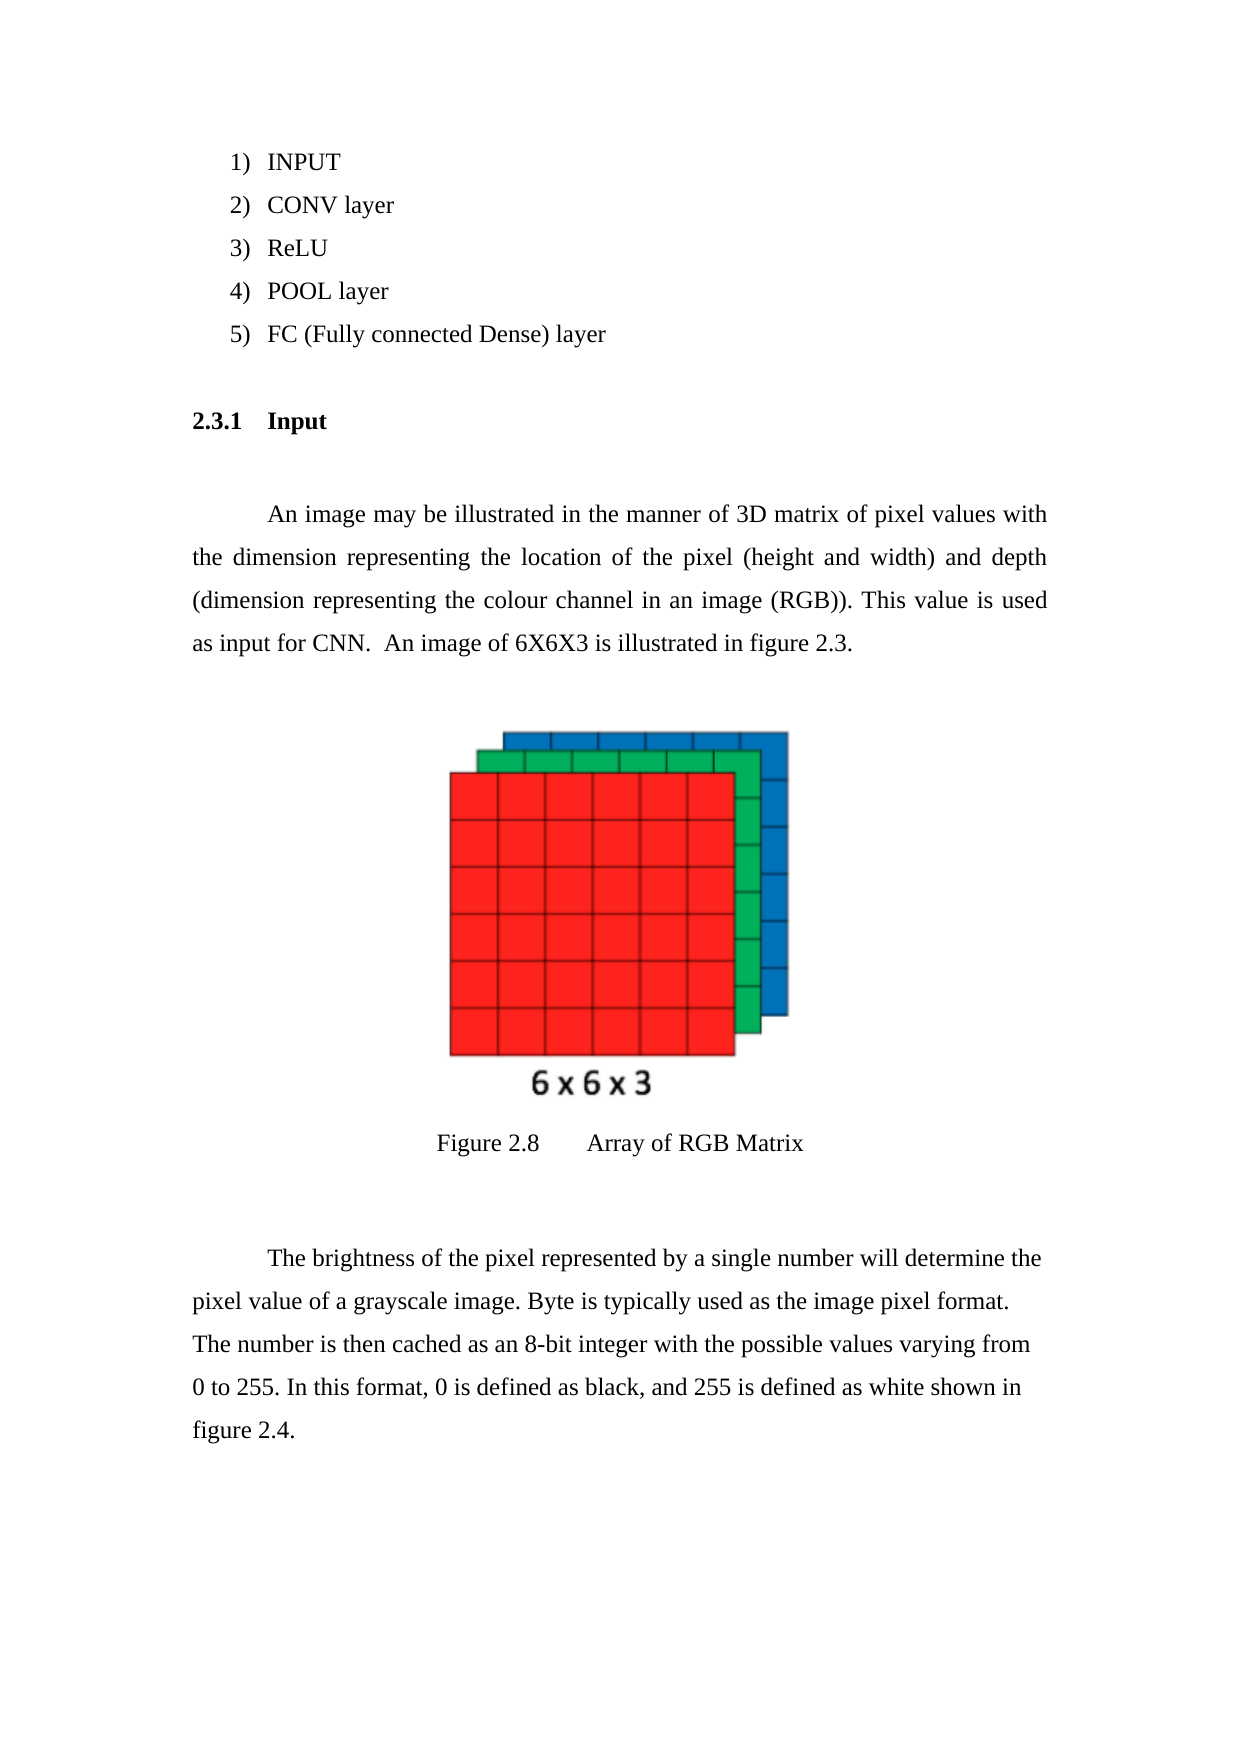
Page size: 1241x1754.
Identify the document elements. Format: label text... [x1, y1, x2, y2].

subtitle Input [192, 406, 1048, 434]
list INPUT [229, 147, 1048, 176]
list ReLU [229, 233, 1048, 262]
list CONV layer [229, 190, 1048, 219]
text The brightness of the pixel represented by a single number will determine the pixel value of a grayscale image. Byte is typically used as the image pixel format. The number is then cached as an 8-bit integer with the possible values varying from 0 to 255. In this format, 0 is defined as black, and 255 is defined as white shown in figure 2.4. [192, 1243, 1048, 1444]
picture [439, 721, 801, 1103]
list FC (Fully connected Dense) layer [229, 319, 1048, 348]
list POOL layer [229, 276, 1048, 305]
text An image may be illustrated in the manner of 3D matrix of pixel values with the dimension representing the location of the pixel (height and width) and depth (dimension representing the colour channel in an image (RGB)). This value is used as input for CNN. An image of 6X6X3 is illustrated in figure 2.3. [192, 499, 1048, 657]
